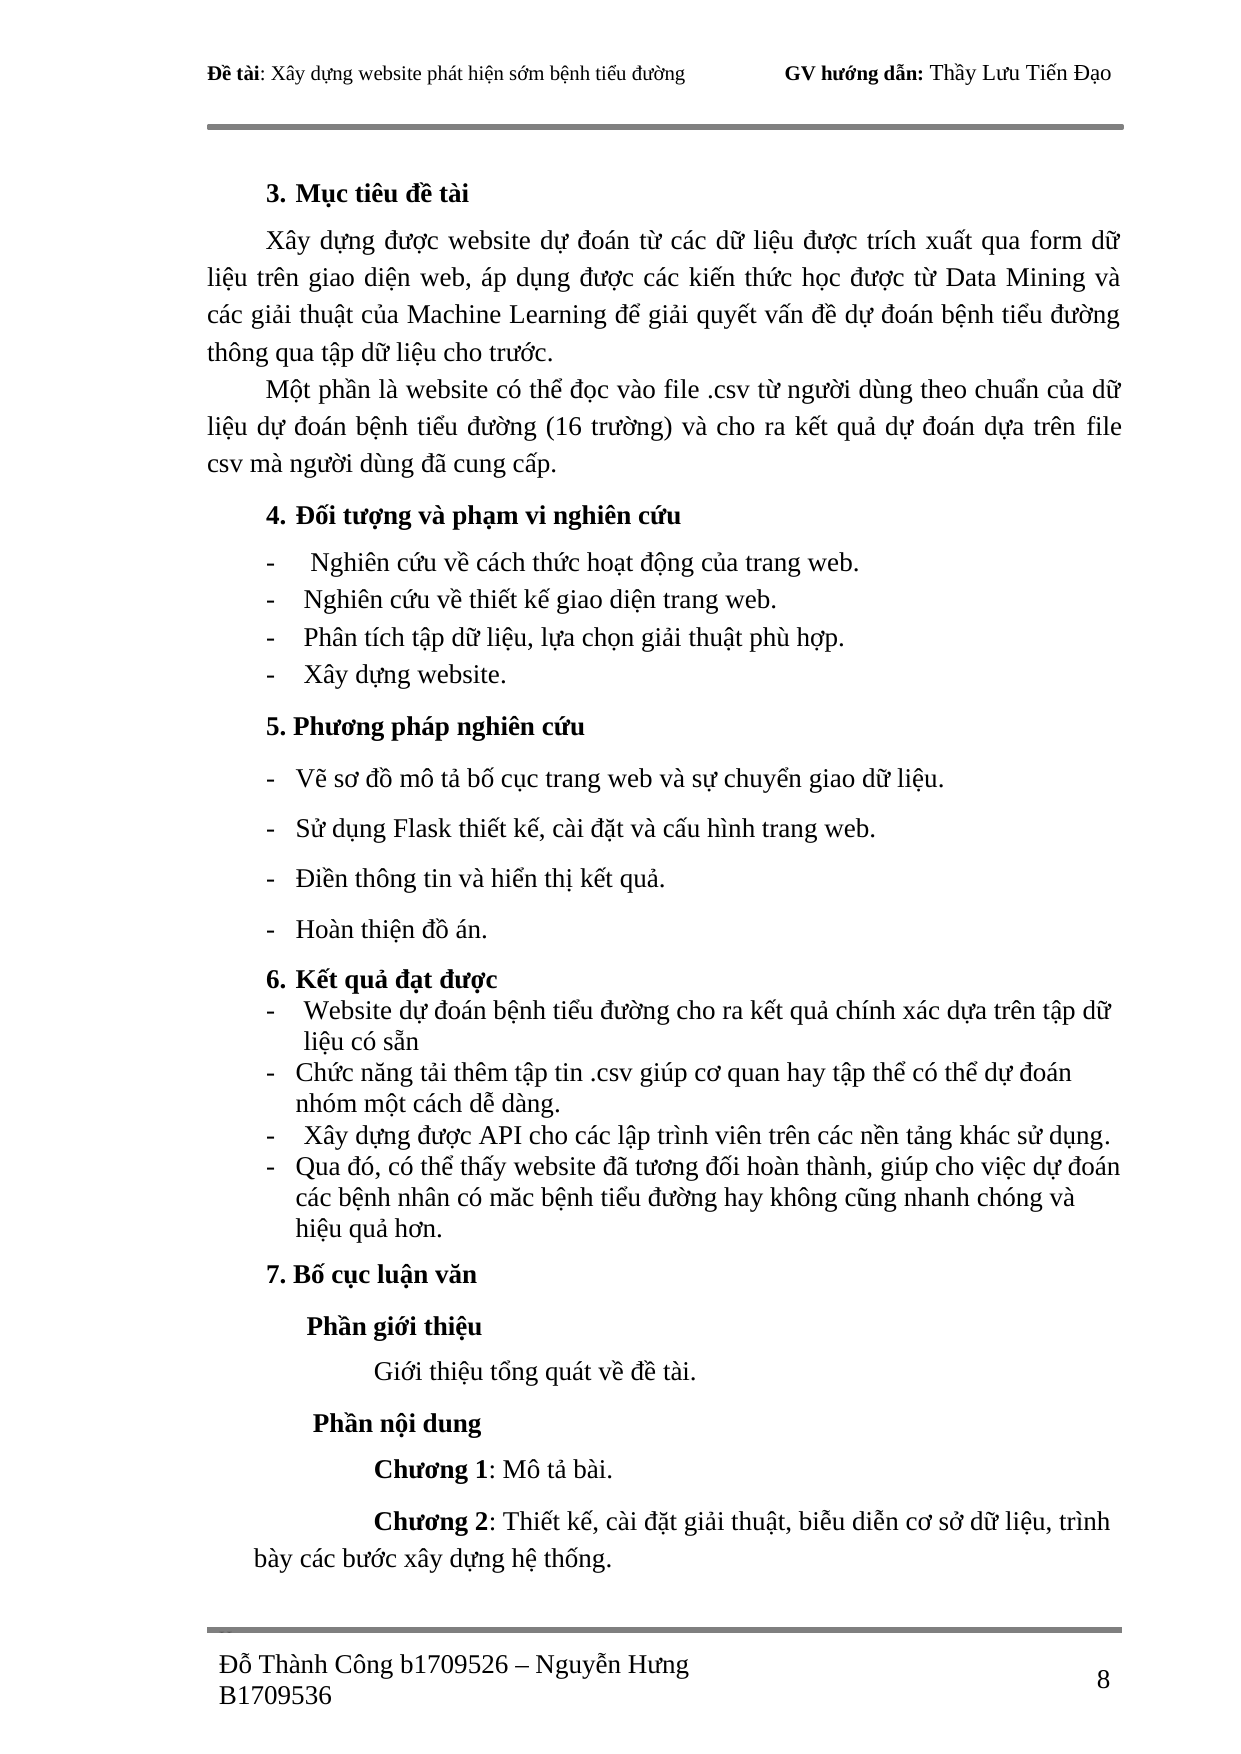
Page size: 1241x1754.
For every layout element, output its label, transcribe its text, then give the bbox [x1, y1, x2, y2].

subtitle 7. Bố cục luận văn [207, 1258, 1122, 1289]
list Nghiên cứu về cách thức hoạt động của trang web. [266, 546, 1122, 577]
subtitle Mục tiêu đề tài [266, 177, 1122, 208]
text Xây dựng được website dự đoán từ các dữ liệu được trích xuất qua form dữ liệu trên giao diện web, áp dụng được các kiến thức học được từ Data Mining và các giải thuật của Machine Learning để giải quyết vấn đề dự đoán bệnh tiểu đường thông qua tập dữ liệu cho trước. [207, 224, 1122, 261]
list Phần nội dung [254, 1407, 1122, 1438]
list Nghiên cứu về thiết kế giao diện trang web. [266, 583, 1122, 614]
list Xây dựng được API cho các lập trình viên trên các nền tảng khác sử dụng. [266, 1119, 1122, 1150]
list Phân tích tập dữ liệu, lựa chọn giải thuật phù hợp. [266, 621, 1122, 652]
list Chương 2: Thiết kế, cài đặt giải thuật, biễu diễn cơ sở dữ liệu, trình bày các bước xây dựng hệ thống. [254, 1505, 1122, 1573]
list Điền thông tin và hiển thị kết quả. [266, 862, 1122, 893]
list Giới thiệu tổng quát về đề tài. [253, 1356, 1122, 1387]
text Phần giới thiệu [207, 1310, 1122, 1341]
subtitle Đối tượng và phạm vi nghiên cứu [266, 499, 1122, 531]
list Sử dụng Flask thiết kế, cài đặt và cấu hình trang web. [266, 812, 1122, 843]
text Một phần là website có thể đọc vào file .csv từ người dùng theo chuẩn của dữ liệu dự đoán bệnh tiểu đường (16 trường) và cho ra kết quả dự đoán dựa trên file csv mà người dùng đã cung cấp. [207, 441, 1122, 479]
list Xây dựng website. [266, 658, 1122, 689]
list Website dự đoán bệnh tiểu đường cho ra kết quả chính xác dựa trên tập dữ liệu có sẵn [266, 994, 1122, 1056]
list Hoàn thiện đồ án. [266, 913, 1122, 944]
list Chức năng tải thêm tập tin .csv giúp cơ quan hay tập thể có thể dự đoán nhóm một cách dễ dàng. [266, 1056, 1122, 1119]
list Vẽ sơ đồ mô tả bố cục trang web và sự chuyển giao dữ liệu. [266, 762, 1122, 793]
subtitle Kết quả đạt được [266, 963, 1122, 994]
subtitle 5. Phương pháp nghiên cứu [266, 710, 1122, 741]
text Xây dựng được website dự đoán từ các dữ liệu được trích xuất qua form dữ liệu trên giao diện web, áp dụng được các kiến thức học được từ Data Mining và các giải thuật của Machine Learning để giải quyết vấn đề dự đoán bệnh tiểu đường thông qua tập dữ liệu cho trước. [207, 329, 1122, 367]
list Qua đó, có thể thấy website đã tương đối hoàn thành, giúp cho việc dự đoán các bệnh nhân có măc bệnh tiểu đường hay không cũng nhanh chóng và hiệu quả hơn. [266, 1150, 1122, 1243]
text Một phần là website có thể đọc vào file .csv từ người dùng theo chuẩn của dữ liệu dự đoán bệnh tiểu đường (16 trường) và cho ra kết quả dự đoán dựa trên file csv mà người dùng đã cung cấp. [207, 373, 1122, 410]
list Chương 1: Mô tả bài. [253, 1453, 1122, 1484]
